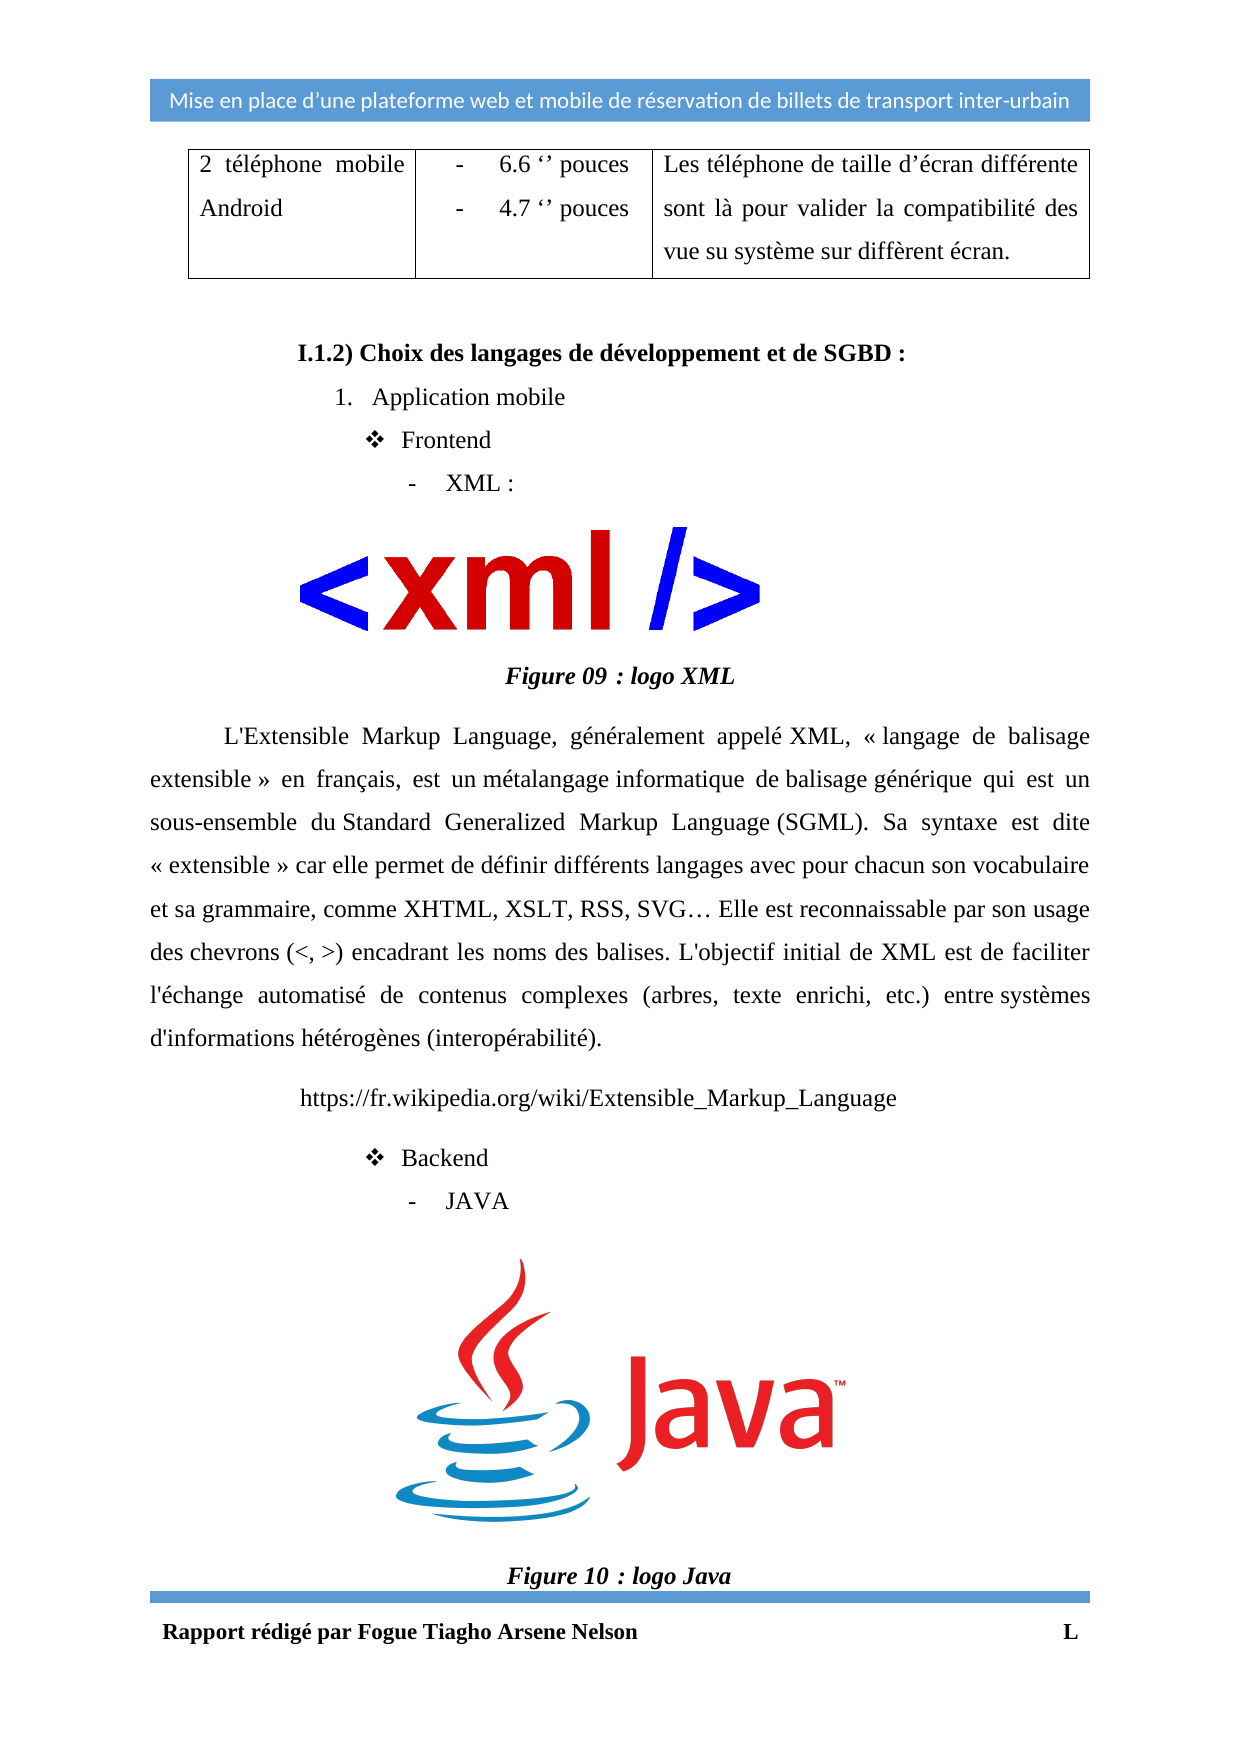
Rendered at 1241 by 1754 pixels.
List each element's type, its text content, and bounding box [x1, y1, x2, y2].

text https://fr.wikipedia.org/wiki/Extensible_Markup_Language [300, 1083, 1090, 1112]
picture [300, 527, 760, 631]
table_cell 2 téléphone mobile Android [189, 150, 415, 278]
list Frontend [363, 425, 1090, 453]
subtitle I.1.2) Choix des langages de développement et de SGBD : [297, 338, 1090, 367]
table_cell 6.6 ‘’ pouces 4.7 ‘’ pouces [416, 150, 652, 278]
list Figure 10 : logo Java [150, 1561, 1090, 1589]
list JAVA [408, 1186, 1090, 1214]
list Backend [363, 1143, 1090, 1171]
picture [368, 1245, 872, 1531]
list Application mobile [334, 382, 1090, 410]
list Figure 09 : logo XML [150, 661, 1090, 690]
text L'Extensible Markup Language, généralement appelé XML, « langage de balisage extensible » en français, est un métalangage informatique de balisage générique qui est un sous-ensemble du Standard Generalized Markup Language (SGML). Sa syntaxe est dite « extensible » car elle permet de définir différents langages avec pour chacun son vocabulaire et sa grammaire, comme XHTML, XSLT, RSS, SVG… Elle est reconnaissable par son usage des chevrons (<, >) encadrant les noms des balises. L'objectif initial de XML est de faciliter l'échange automatisé de contenus complexes (arbres, texte enrichi, etc.) entre systèmes d'informations hétérogènes (interopérabilité). [150, 721, 1090, 1052]
table_cell Les téléphone de taille d’écran différente sont là pour valider la compatibilité des vue su système sur diffèrent écran. [653, 150, 1089, 278]
list XML : [408, 468, 1090, 497]
